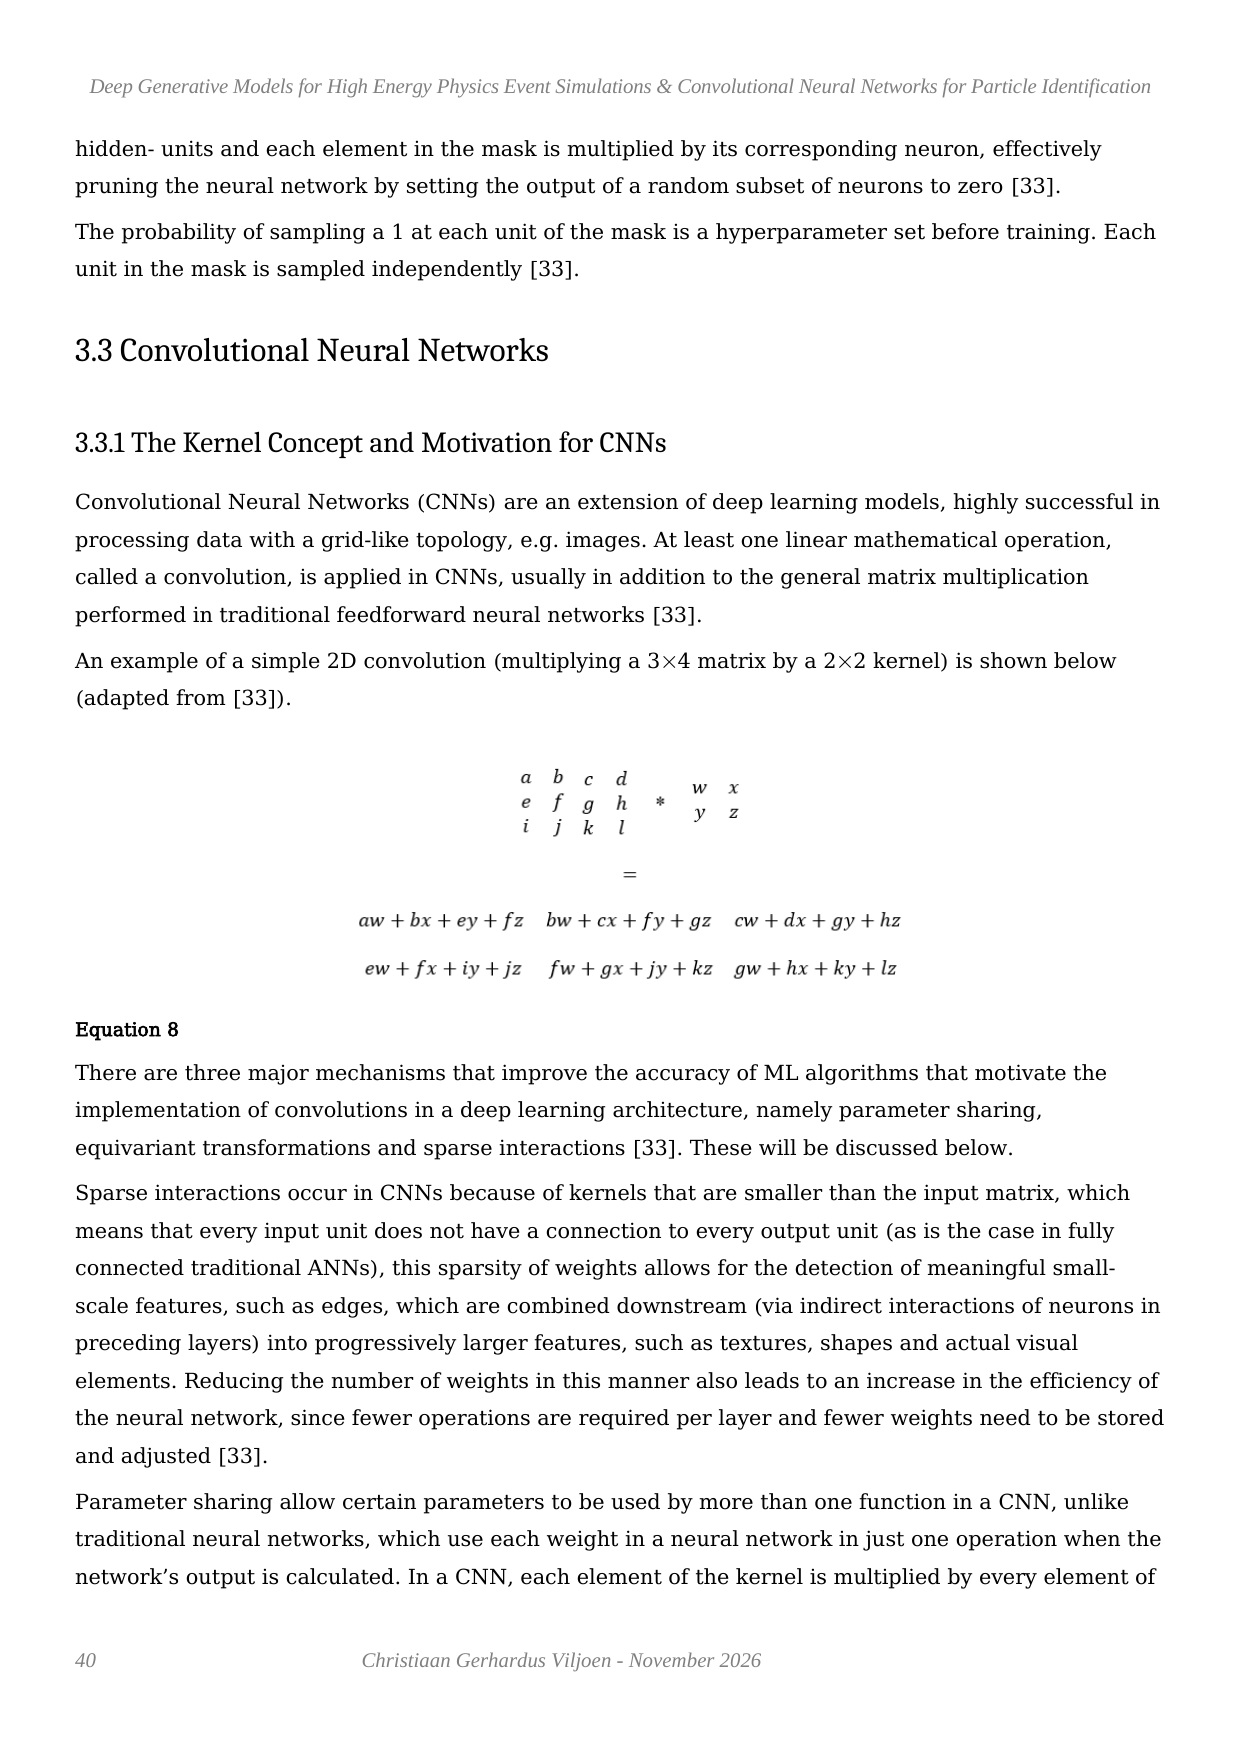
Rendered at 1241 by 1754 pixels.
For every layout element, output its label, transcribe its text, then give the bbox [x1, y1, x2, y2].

subtitle Convolutional Neural Networks [75, 331, 1165, 369]
text Sparse interactions occur in CNNs because of kernels that are smaller than the input matrix, which means that every input unit does not have a connection to every output unit (as is the case in fully connected traditional ANNs), this sparsity of weights allows for the detection of meaningful small-scale features, such as edges, which are combined downstream (via indirect interactions of neurons in preceding layers) into progressively larger features, such as textures, shapes and actual visual elements. Reducing the number of weights in this manner also leads to an increase in the efficiency of the neural network, since fewer operations are required per layer and fewer weights need to be stored and adjusted . [75, 1180, 1165, 1468]
text Equation 8 [75, 1017, 1165, 1040]
text The probability of sampling a 1 at each unit of the mask is a hyperparameter set before training. Each unit in the mask is sampled independently . [75, 219, 1165, 281]
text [75, 1488, 1165, 1588]
picture [291, 730, 949, 997]
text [75, 135, 1165, 198]
text There are three major mechanisms that improve the accuracy of ML algorithms that motivate the implementation of convolutions in a deep learning architecture, namely parameter sharing, equivariant transformations and sparse interactions . These will be discussed below. [75, 1059, 1165, 1159]
subtitle The Kernel Concept and Motivation for CNNs [75, 426, 1165, 460]
text Convolutional Neural Networks (CNNs) are an extension of deep learning models, highly successful in processing data with a grid-like topology, e.g. images. At least one linear mathematical operation, called a convolution, is applied in CNNs, usually in addition to the general matrix multiplication performed in traditional feedforward neural networks . [75, 489, 1165, 627]
text An example of a simple 2D convolution (multiplying a 34 matrix by a 22 kernel) is shown below (adapted from ). [75, 647, 1165, 710]
